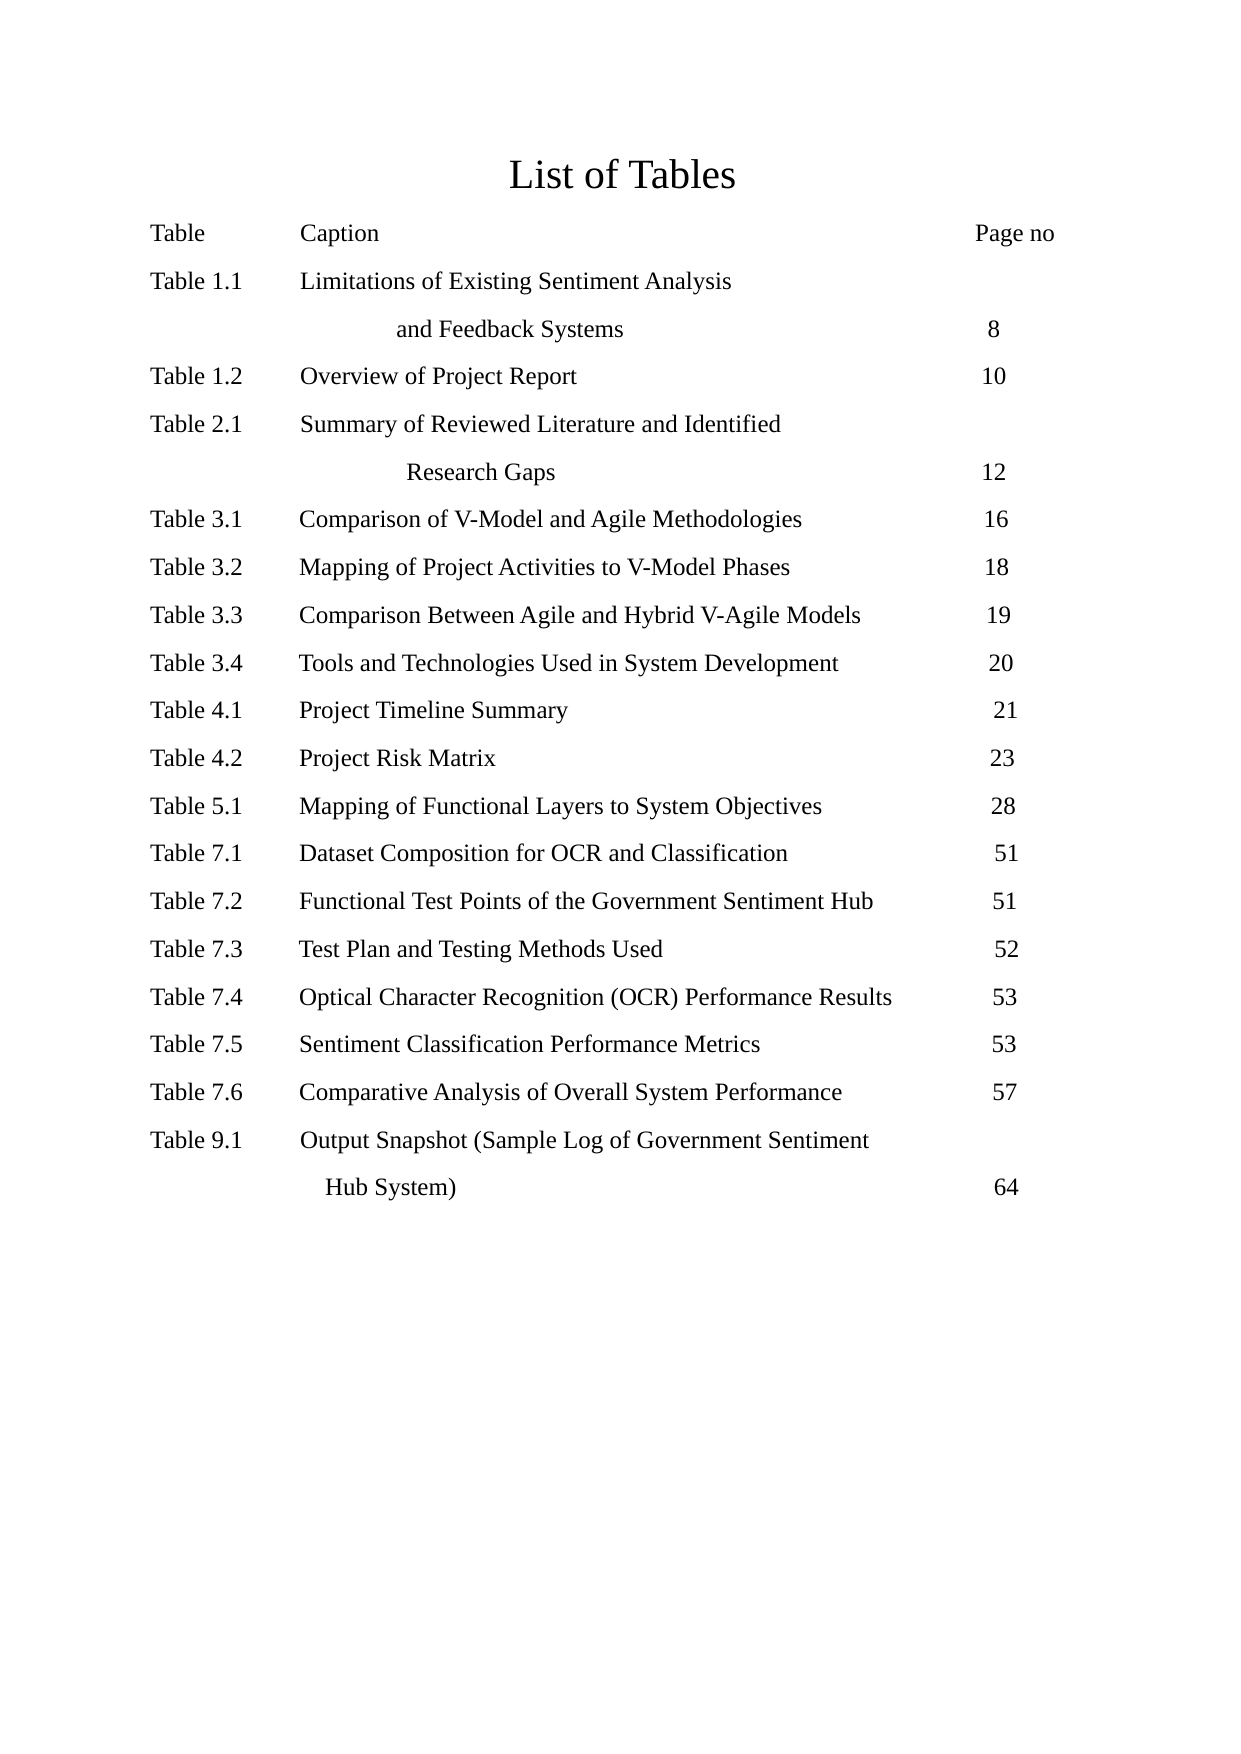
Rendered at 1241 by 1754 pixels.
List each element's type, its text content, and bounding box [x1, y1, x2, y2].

text Table 3.4 Tools and Technologies Used in System Development 20 [150, 648, 1122, 676]
text Table 4.1 Project Timeline Summary 21 [150, 695, 1122, 724]
text Table 3.2 Mapping of Project Activities to V-Model Phases 18 [150, 552, 1122, 581]
text Table 7.5 Sentiment Classification Performance Metrics 53 [150, 1029, 1122, 1058]
text Table 5.1 Mapping of Functional Layers to System Objectives 28 [150, 791, 1198, 819]
text Table 3.3 Comparison Between Agile and Hybrid V-Agile Models 19 [150, 600, 1122, 629]
text and Feedback Systems 8 [165, 314, 1122, 342]
text Hub System) 64 [150, 1172, 1122, 1201]
text Table 7.4 Optical Character Recognition (OCR) Performance Results 53 [150, 982, 1122, 1010]
text Table 7.1 Dataset Composition for OCR and Classification 51 [150, 838, 1095, 867]
text Research Gaps 12 [150, 457, 1021, 486]
text Table Caption Page no [150, 218, 1095, 247]
text Table 9.1 Output Snapshot (Sample Log of Government Sentiment [150, 1125, 1122, 1153]
text Table 3.1 Comparison of V-Model and Agile Methodologies 16 [150, 504, 1122, 533]
text Table 1.2 Overview of Project Report 10 [150, 361, 1122, 390]
text Table 4.2 Project Risk Matrix 23 [150, 743, 1122, 772]
text Table 1.1 Limitations of Existing Sentiment Analysis [150, 266, 1095, 295]
text Table 7.3 Test Plan and Testing Methods Used 52 [150, 934, 1122, 963]
text Table 7.2 Functional Test Points of the Government Sentiment Hub 51 [150, 886, 1122, 915]
text List of Tables [150, 150, 1095, 198]
text Table 7.6 Comparative Analysis of Overall System Performance 57 [150, 1077, 1122, 1106]
text Table 2.1 Summary of Reviewed Literature and Identified [150, 409, 1122, 438]
